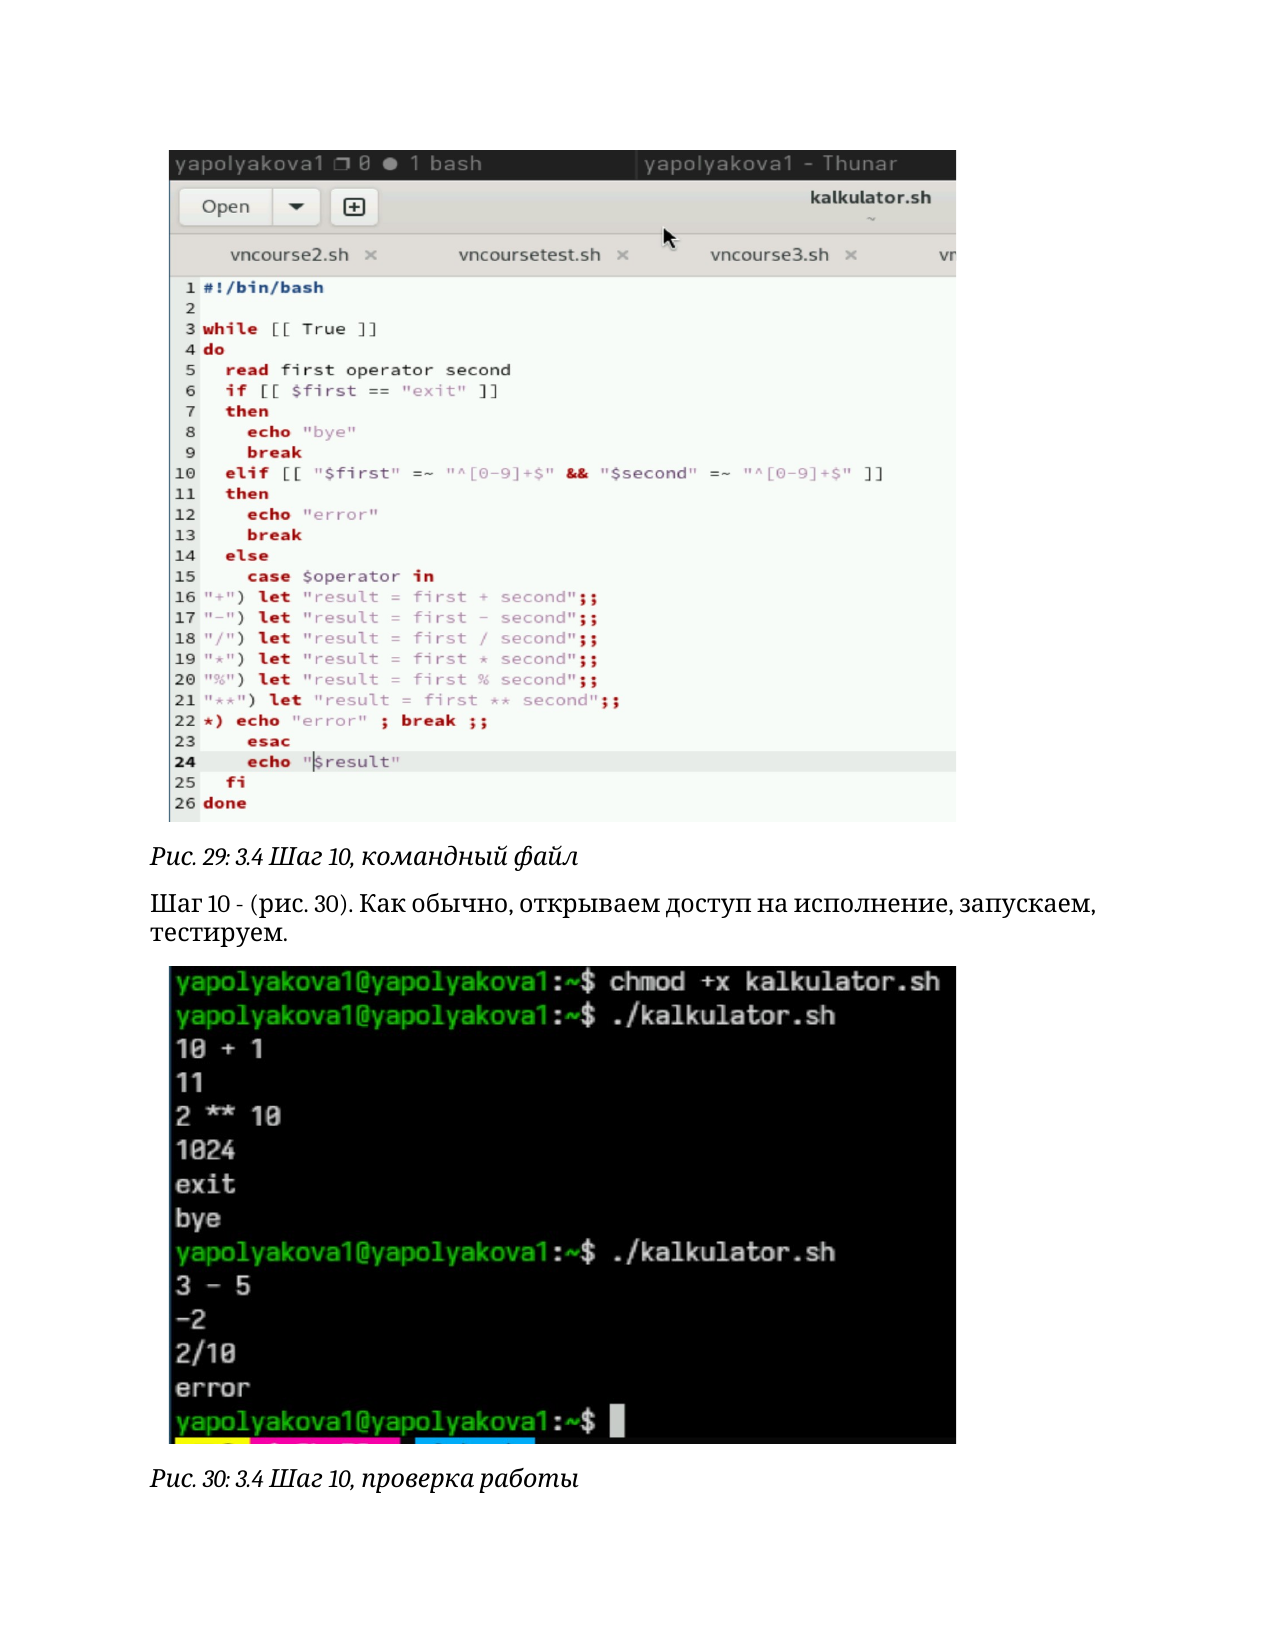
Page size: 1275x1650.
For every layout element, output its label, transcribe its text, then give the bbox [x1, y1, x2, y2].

picture [168, 966, 957, 1444]
text Рис. 29: 3.4 Шаг 10, командный файл [150, 843, 1125, 872]
text Шаг 10 - (рис. 30). Как обычно, открываем доступ на исполнение, запускаем, тестируем. [150, 890, 1125, 948]
text Рис. 30: 3.4 Шаг 10, проверка работы [150, 1465, 1125, 1494]
picture [168, 150, 957, 822]
